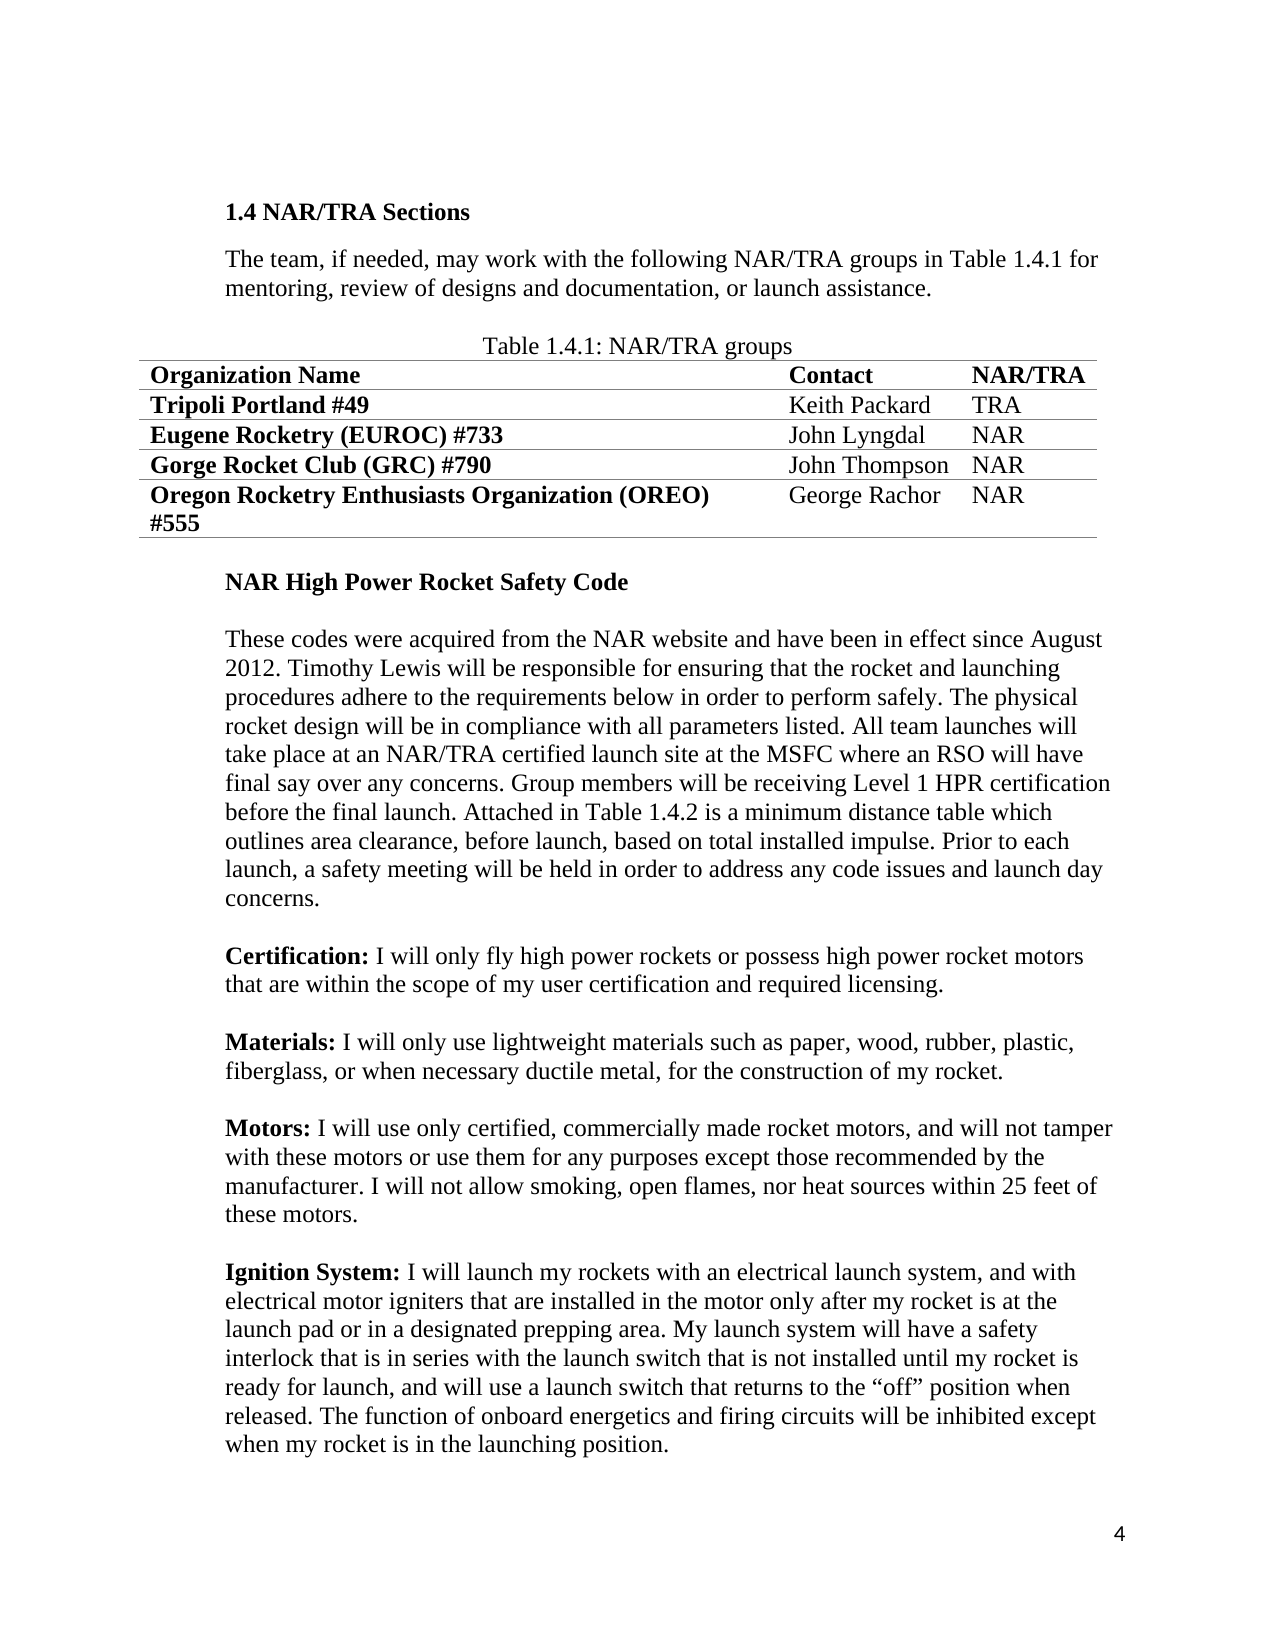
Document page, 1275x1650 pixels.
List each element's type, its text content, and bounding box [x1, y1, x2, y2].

text NAR High Power Rocket Safety Code [150, 567, 1125, 596]
table_cell Keith Packard [777, 390, 960, 419]
table_cell John Lyngdal [777, 420, 960, 449]
table_cell NAR [960, 420, 1097, 449]
table_cell Oregon Rocketry Enthusiasts Organization (OREO) #555 [139, 480, 777, 537]
text These codes were acquired from the NAR website and have been in effect since August 2012. Timothy Lewis will be responsible for ensuring that the rocket and launching procedures adhere to the requirements below in order to perform safely. The physical rocket design will be in compliance with all parameters listed. All team launches will take place at an NAR/TRA certified launch site at the MSFC where an RSO will have final say over any concerns. Group members will be receiving Level 1 HPR certification before the final launch. Attached in Table 1.4.2 is a minimum distance table which outlines area clearance, before launch, based on total installed impulse. Prior to each launch, a safety meeting will be held in order to address any code issues and launch day concerns. [225, 624, 1125, 912]
text Certification: I will only fly high power rockets or possess high power rocket motors that are within the scope of my user certification and required licensing. [225, 941, 1125, 998]
table_cell John Thompson [777, 450, 960, 479]
text Table 1.4.1: NAR/TRA groups [150, 331, 1125, 359]
table_header NAR/TRA [960, 361, 1097, 389]
table_cell NAR [960, 480, 1097, 537]
text Materials: I will only use lightweight materials such as paper, wood, rubber, plastic, fiberglass, or when necessary ductile metal, for the construction of my rocket. [225, 998, 1125, 1084]
text The team, if needed, may work with the following NAR/TRA groups in Table 1.4.1 for mentoring, review of designs and documentation, or launch assistance. [225, 244, 1125, 302]
table_cell Tripoli Portland #49 [139, 390, 777, 419]
text Motors: I will use only certified, commercially made rocket motors, and will not tamper with these motors or use them for any purposes except those recommended by the manufacturer. I will not allow smoking, open flames, nor heat sources within 25 feet of these motors. [225, 1084, 1125, 1228]
list NAR/TRA Sections [225, 197, 1125, 226]
table_cell George Rachor [777, 480, 960, 537]
table_cell NAR [960, 450, 1097, 479]
table_header Organization Name [139, 361, 777, 389]
table_header Contact [777, 361, 960, 389]
text Ignition System: I will launch my rockets with an electrical launch system, and with electrical motor igniters that are installed in the motor only after my rocket is at the launch pad or in a designated prepping area. My launch system will have a safety interlock that is in series with the launch switch that is not installed until my rocket is ready for launch, and will use a launch switch that returns to the “off” position when released. The function of onboard energetics and firing circuits will be inhibited except when my rocket is in the launching position. [225, 1228, 1125, 1458]
table_cell Eugene Rocketry (EUROC) #733 [139, 420, 777, 449]
table_cell Gorge Rocket Club (GRC) #790 [139, 450, 777, 479]
table_cell TRA [960, 390, 1097, 419]
